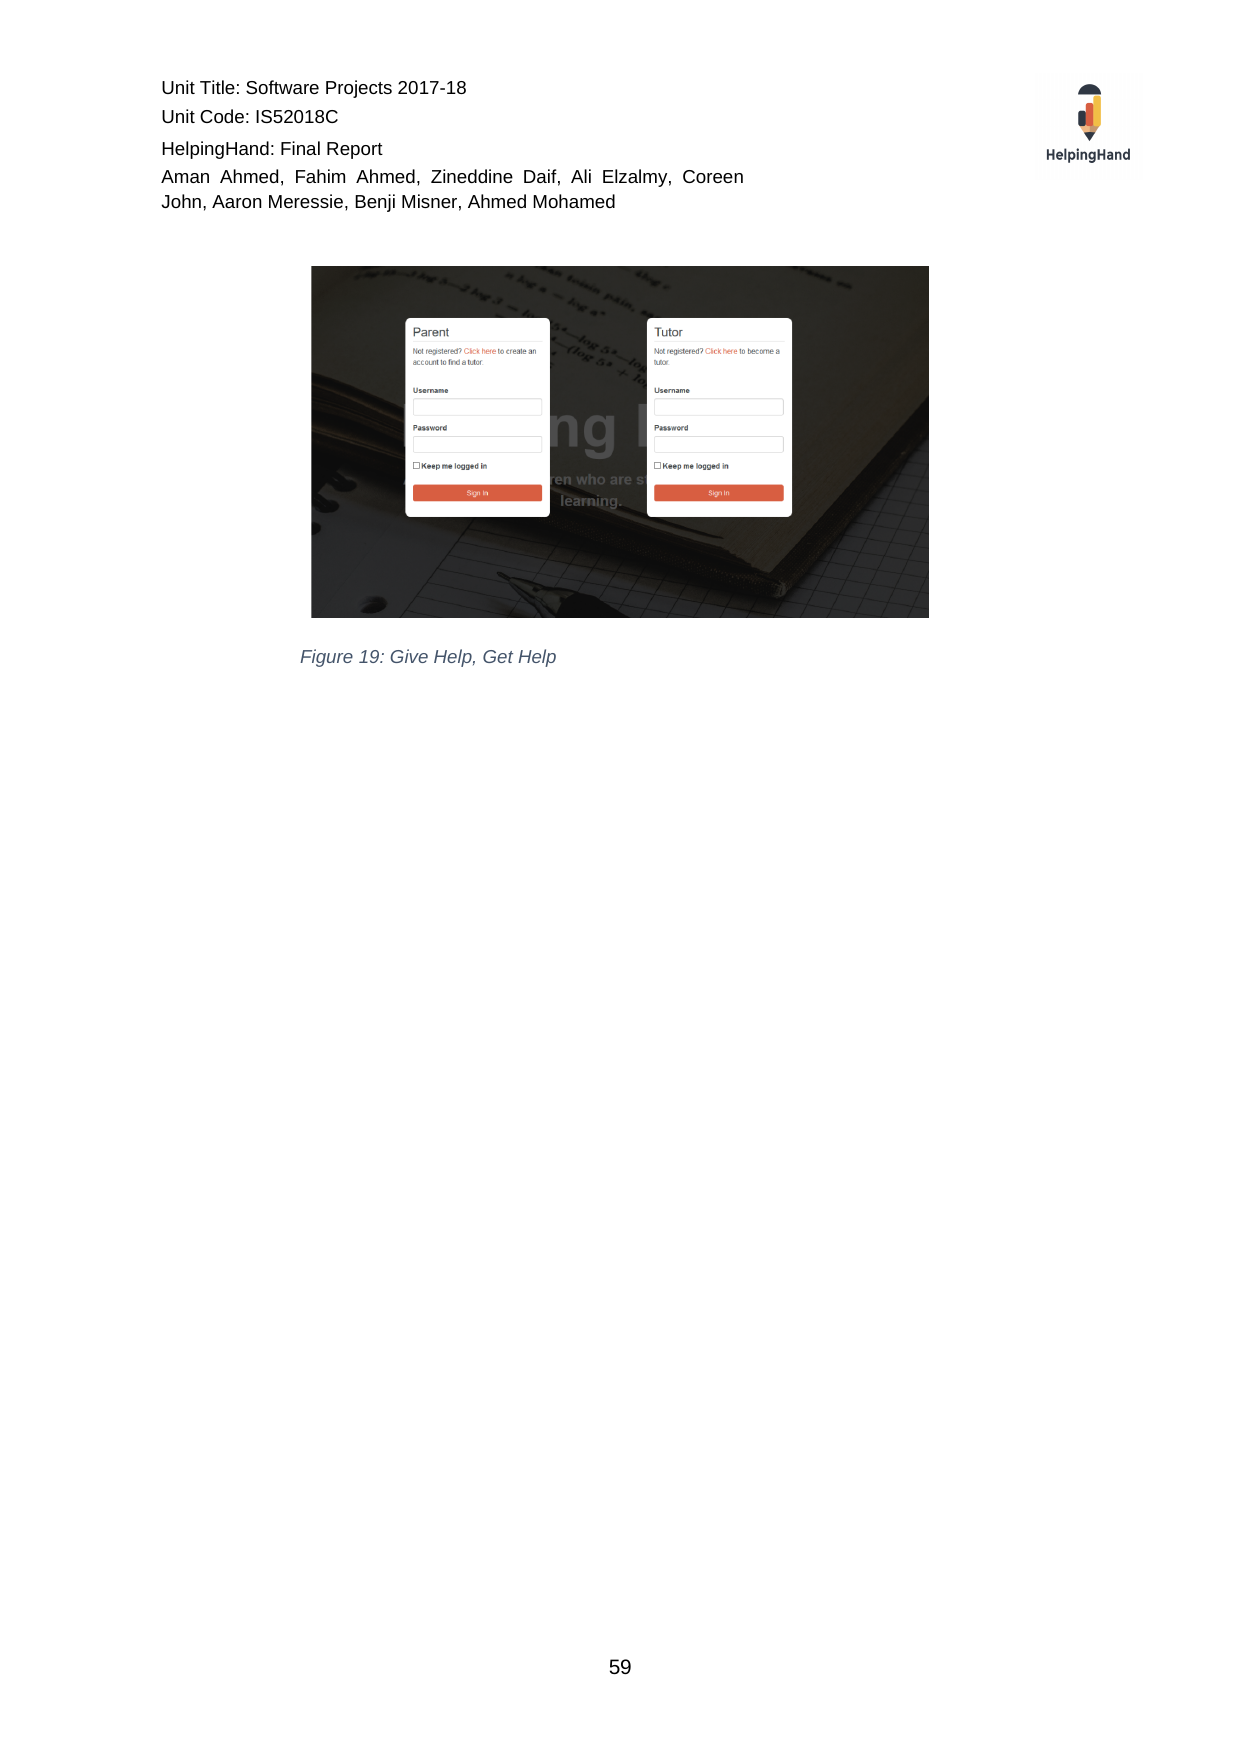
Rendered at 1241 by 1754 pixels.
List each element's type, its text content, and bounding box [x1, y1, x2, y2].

picture [311, 266, 929, 618]
picture [1034, 73, 1143, 180]
text Figure 19: Give Help, Get Help [225, 642, 1090, 667]
